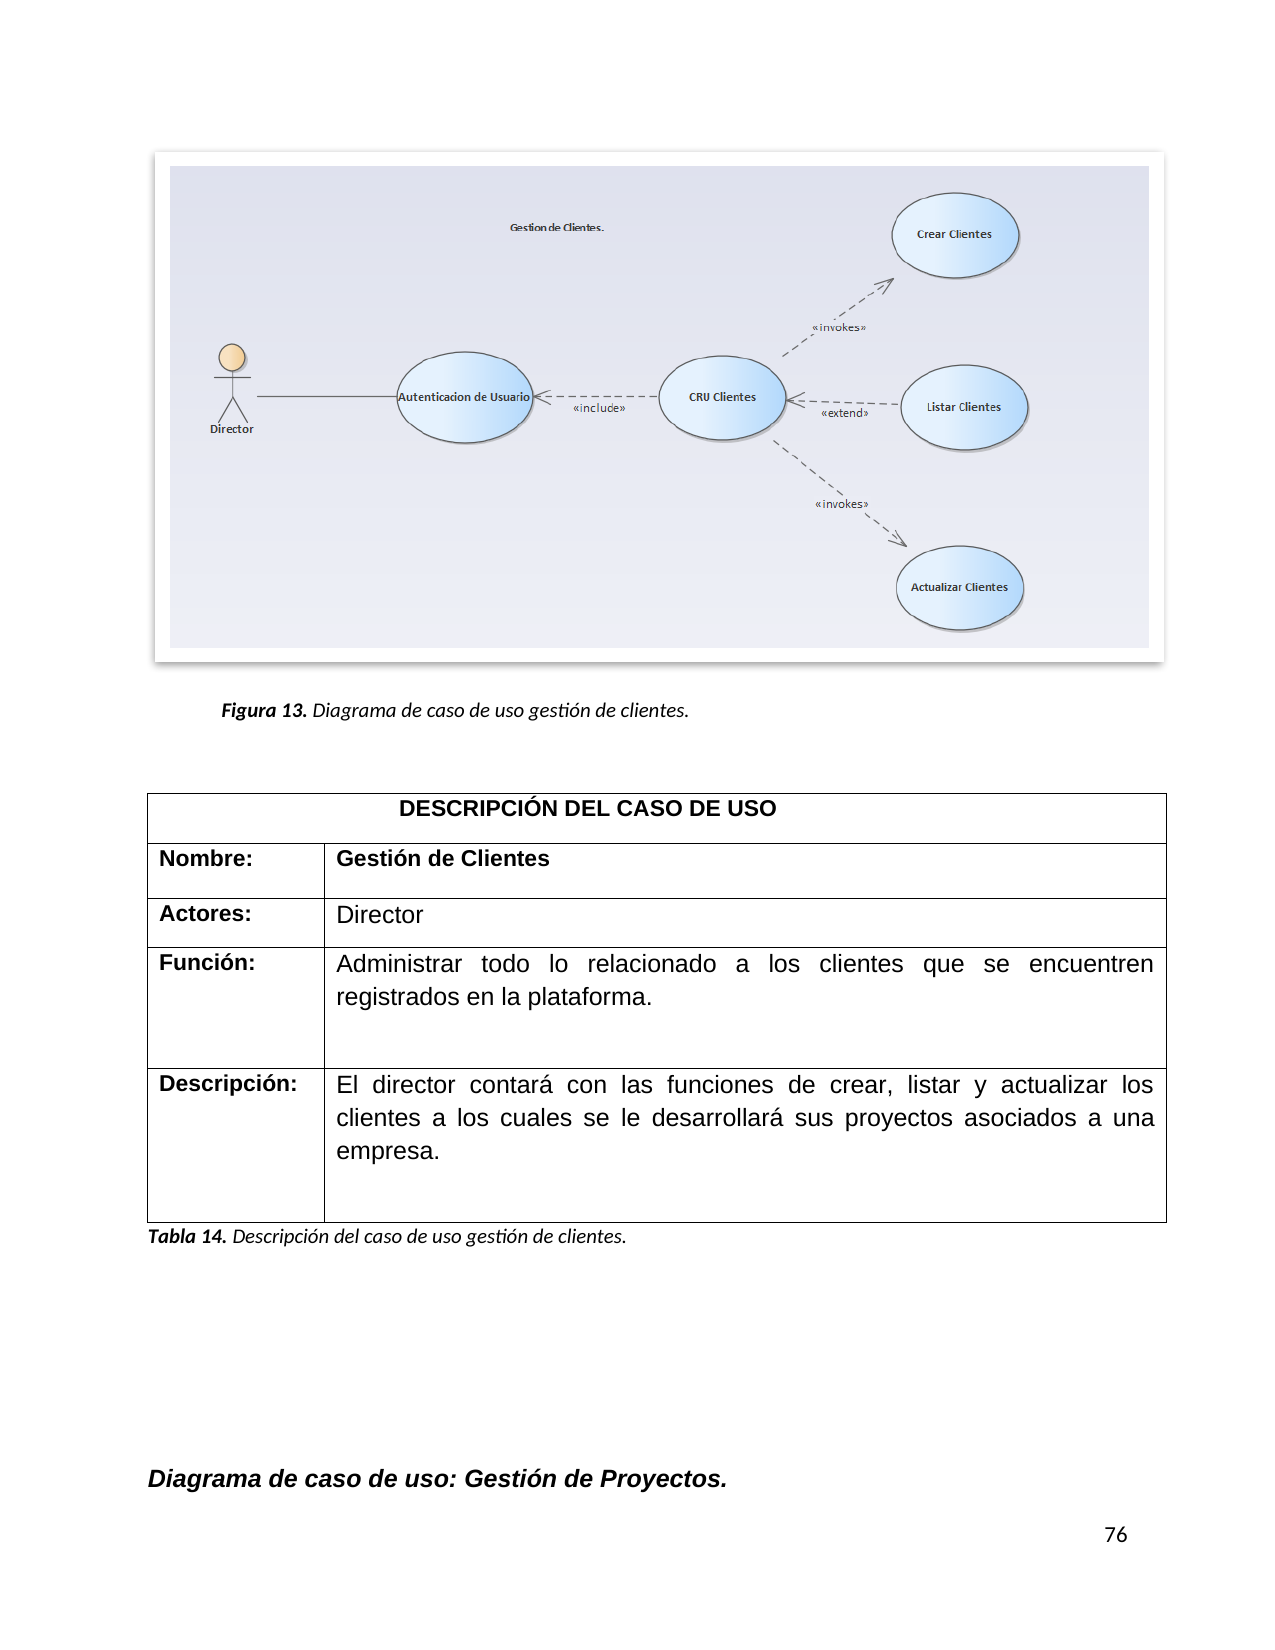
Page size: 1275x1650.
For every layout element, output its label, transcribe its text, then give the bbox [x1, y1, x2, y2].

table_header [148, 794, 325, 843]
text Tabla 14. Descripción del caso de uso gestión de clientes. [148, 1223, 1127, 1249]
table_cell Descripción: [148, 1069, 324, 1222]
table_cell Administrar todo lo relacionado a los clientes que se encuentren registrados en la plataforma. [325, 948, 1166, 1068]
table_header DESCRIPCIÓN DEL CASO DE USO [325, 794, 1166, 843]
text Diagrama de caso de uso: Gestión de Proyectos. [148, 1464, 1127, 1493]
table_cell Actores: [148, 899, 324, 947]
table_cell Gestión de Clientes [325, 844, 1166, 898]
table_cell Director [325, 899, 1166, 947]
table_cell Nombre: [148, 844, 324, 898]
picture [170, 166, 1149, 648]
text Figura 13. Diagrama de caso de uso gestión de clientes. [148, 697, 1127, 722]
table_cell Función: [148, 948, 324, 1068]
table_cell El director contará con las funciones de crear, listar y actualizar los clientes a los cuales se le desarrollará sus proyectos asociados a una empresa. [325, 1069, 1166, 1222]
